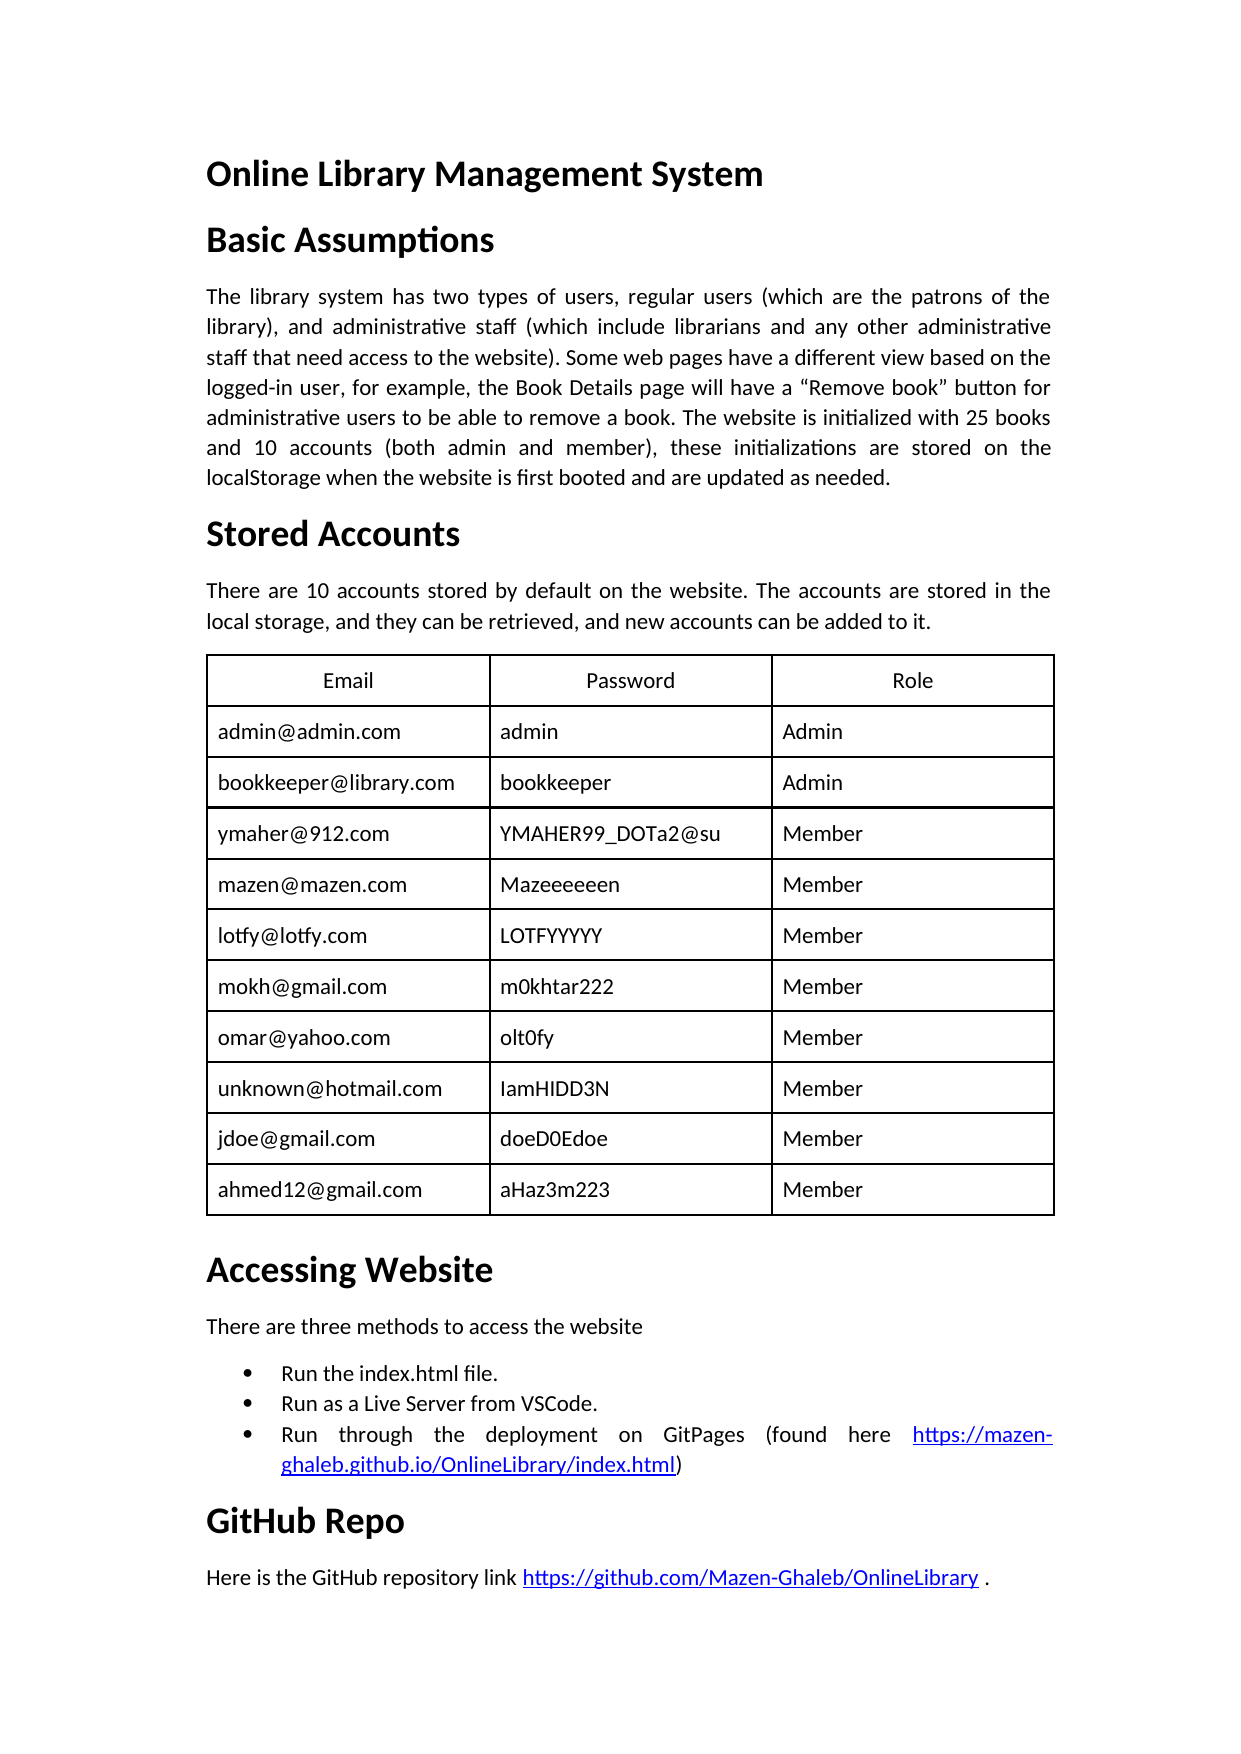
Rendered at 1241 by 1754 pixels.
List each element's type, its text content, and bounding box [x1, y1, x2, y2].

list Run the index.html file. [244, 1359, 1053, 1387]
text The library system has two types of users, regular users (which are the patrons of the library), and administrative staff (which include librarians and any other administrative staff that need access to the website). Some web pages have a different view based on the logged-in user, for example, the Book Details page will have a “Remove book” button for administrative users to be able to remove a book. The website is initialized with 25 books and 10 accounts (both admin and member), these initializations are stored on the localStorage when the website is first booted and are updated as needed. [206, 282, 1053, 492]
table_cell LOTFYYYYY [491, 910, 771, 959]
subtitle Accessing Website [206, 1246, 1053, 1292]
table_cell Member [773, 910, 1053, 959]
table_cell Member [773, 1063, 1053, 1112]
table_cell IamHIDD3N [491, 1063, 771, 1112]
text There are 10 accounts stored by default on the website. The accounts are stored in the local storage, and they can be retrieved, and new accounts can be added to it. [206, 577, 1053, 635]
list Run through the deployment on GitPages (found here https://mazen-ghaleb.github.io/OnlineLibrary/index.html) [244, 1420, 1053, 1478]
table_cell lotfy@lotfy.com [208, 910, 489, 959]
subtitle Stored Accounts [206, 510, 1053, 556]
table_cell omar@yahoo.com [208, 1012, 489, 1061]
table_cell mazen@mazen.com [208, 860, 489, 908]
text Here is the GitHub repository link https://github.com/Mazen-Ghaleb/OnlineLibrary . [206, 1563, 1053, 1591]
table_header Password [491, 656, 771, 704]
table_cell mokh@gmail.com [208, 961, 489, 1010]
table_cell admin@admin.com [208, 707, 489, 756]
table_header Role [773, 656, 1053, 704]
table_cell ahmed12@gmail.com [208, 1165, 489, 1214]
table_cell YMAHER99_DOTa2@su [491, 809, 771, 857]
table_cell bookkeeper@library.com [208, 758, 489, 806]
table_cell unknown@hotmail.com [208, 1063, 489, 1112]
table_cell Member [773, 961, 1053, 1010]
subtitle Online Library Management System [206, 150, 1053, 196]
table_cell olt0fy [491, 1012, 771, 1061]
list Run as a Live Server from VSCode. [244, 1389, 1053, 1417]
table_cell Mazeeeeeen [491, 860, 771, 908]
text There are three methods to access the website [206, 1312, 1053, 1340]
subtitle Basic Assumptions [206, 216, 1053, 262]
table_cell Member [773, 809, 1053, 857]
table_cell bookkeeper [491, 758, 771, 806]
table_cell doeD0Edoe [491, 1114, 771, 1163]
table_cell jdoe@gmail.com [208, 1114, 489, 1163]
table_cell admin [491, 707, 771, 756]
table_header Email [208, 656, 489, 704]
table_cell Member [773, 1012, 1053, 1061]
table_cell Member [773, 1165, 1053, 1214]
table_cell ymaher@912.com [208, 809, 489, 857]
table_cell Admin [773, 707, 1053, 756]
table_cell aHaz3m223 [491, 1165, 771, 1214]
table_cell Member [773, 1114, 1053, 1163]
subtitle GitHub Repo [206, 1497, 1053, 1543]
table_cell m0khtar222 [491, 961, 771, 1010]
table_cell Member [773, 860, 1053, 908]
table_cell Admin [773, 758, 1053, 806]
